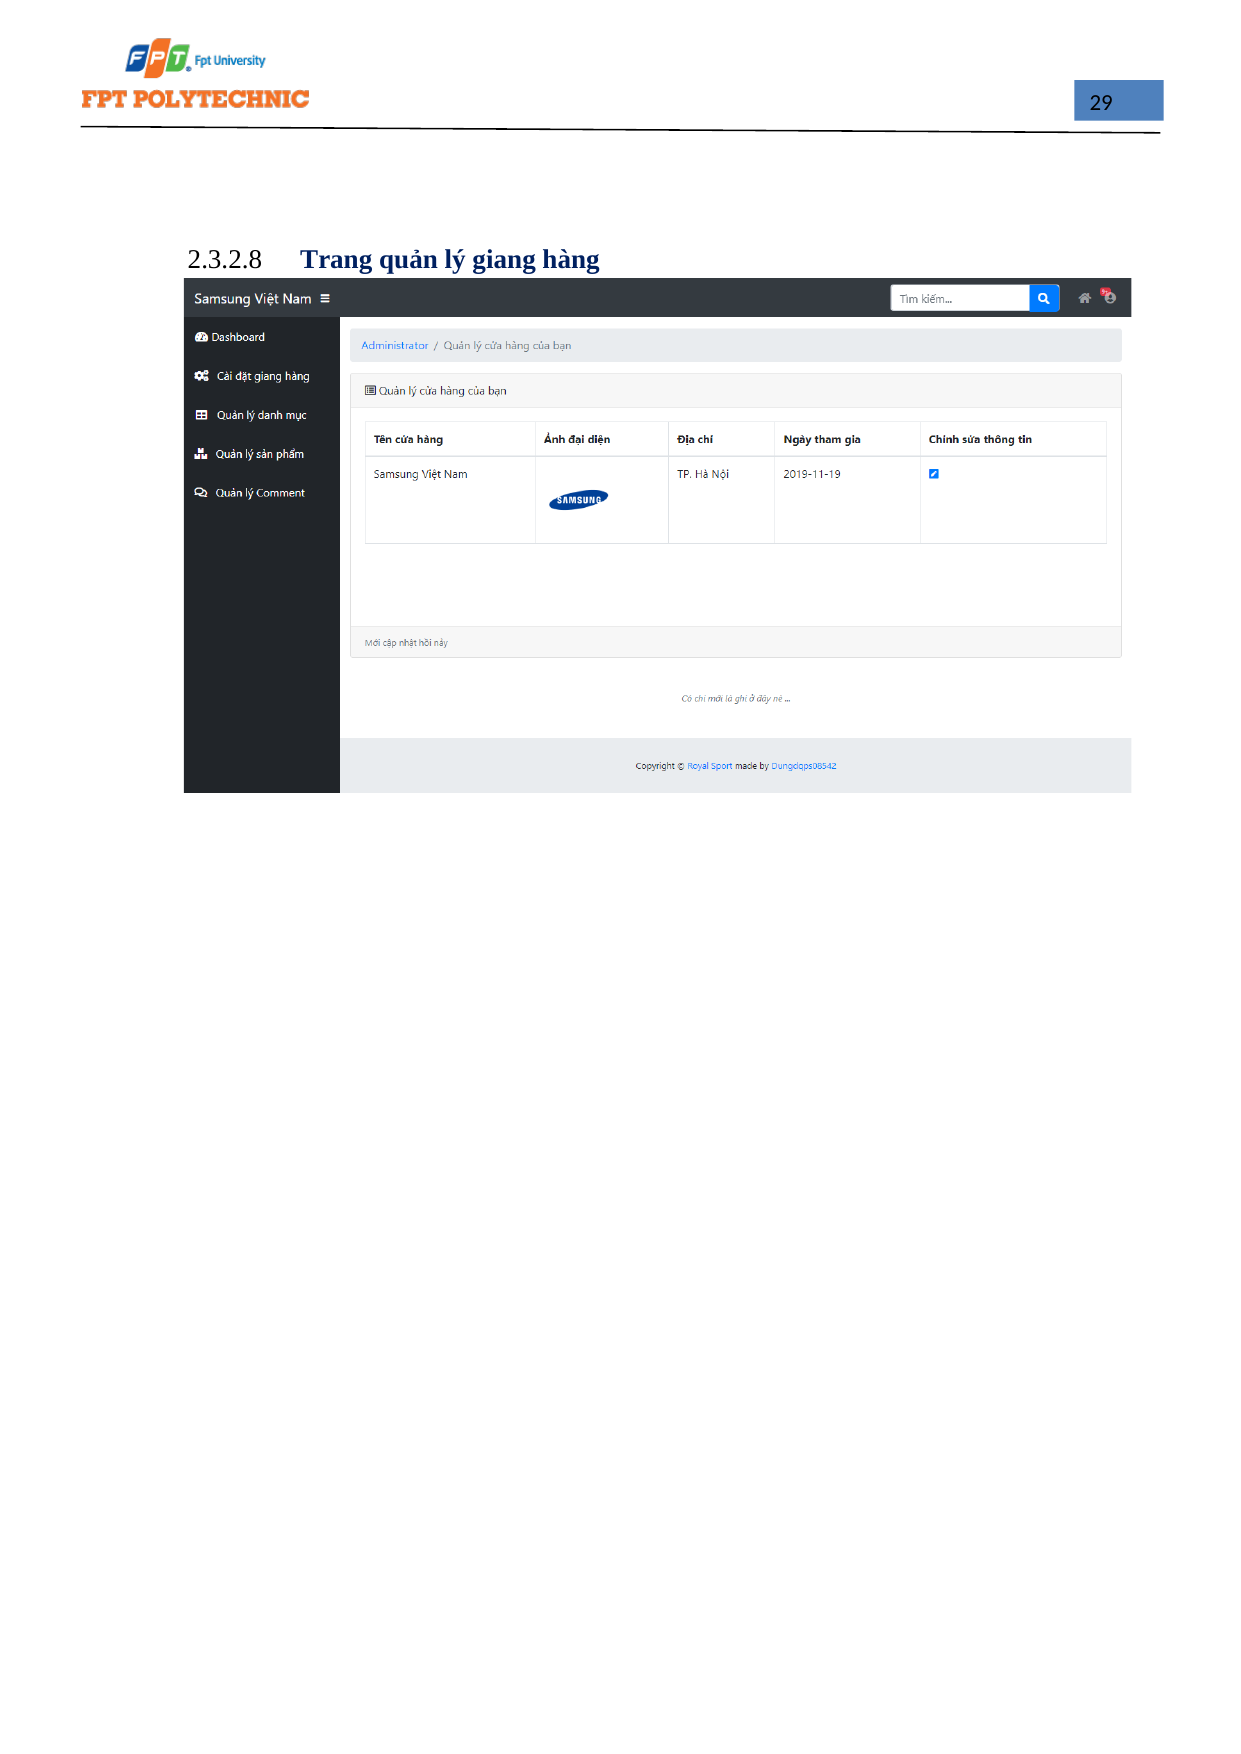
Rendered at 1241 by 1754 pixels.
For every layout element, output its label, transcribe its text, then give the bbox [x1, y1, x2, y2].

picture [75, 32, 324, 116]
list Trang quản lý giang hàng [187, 243, 1165, 274]
picture [183, 278, 1132, 793]
